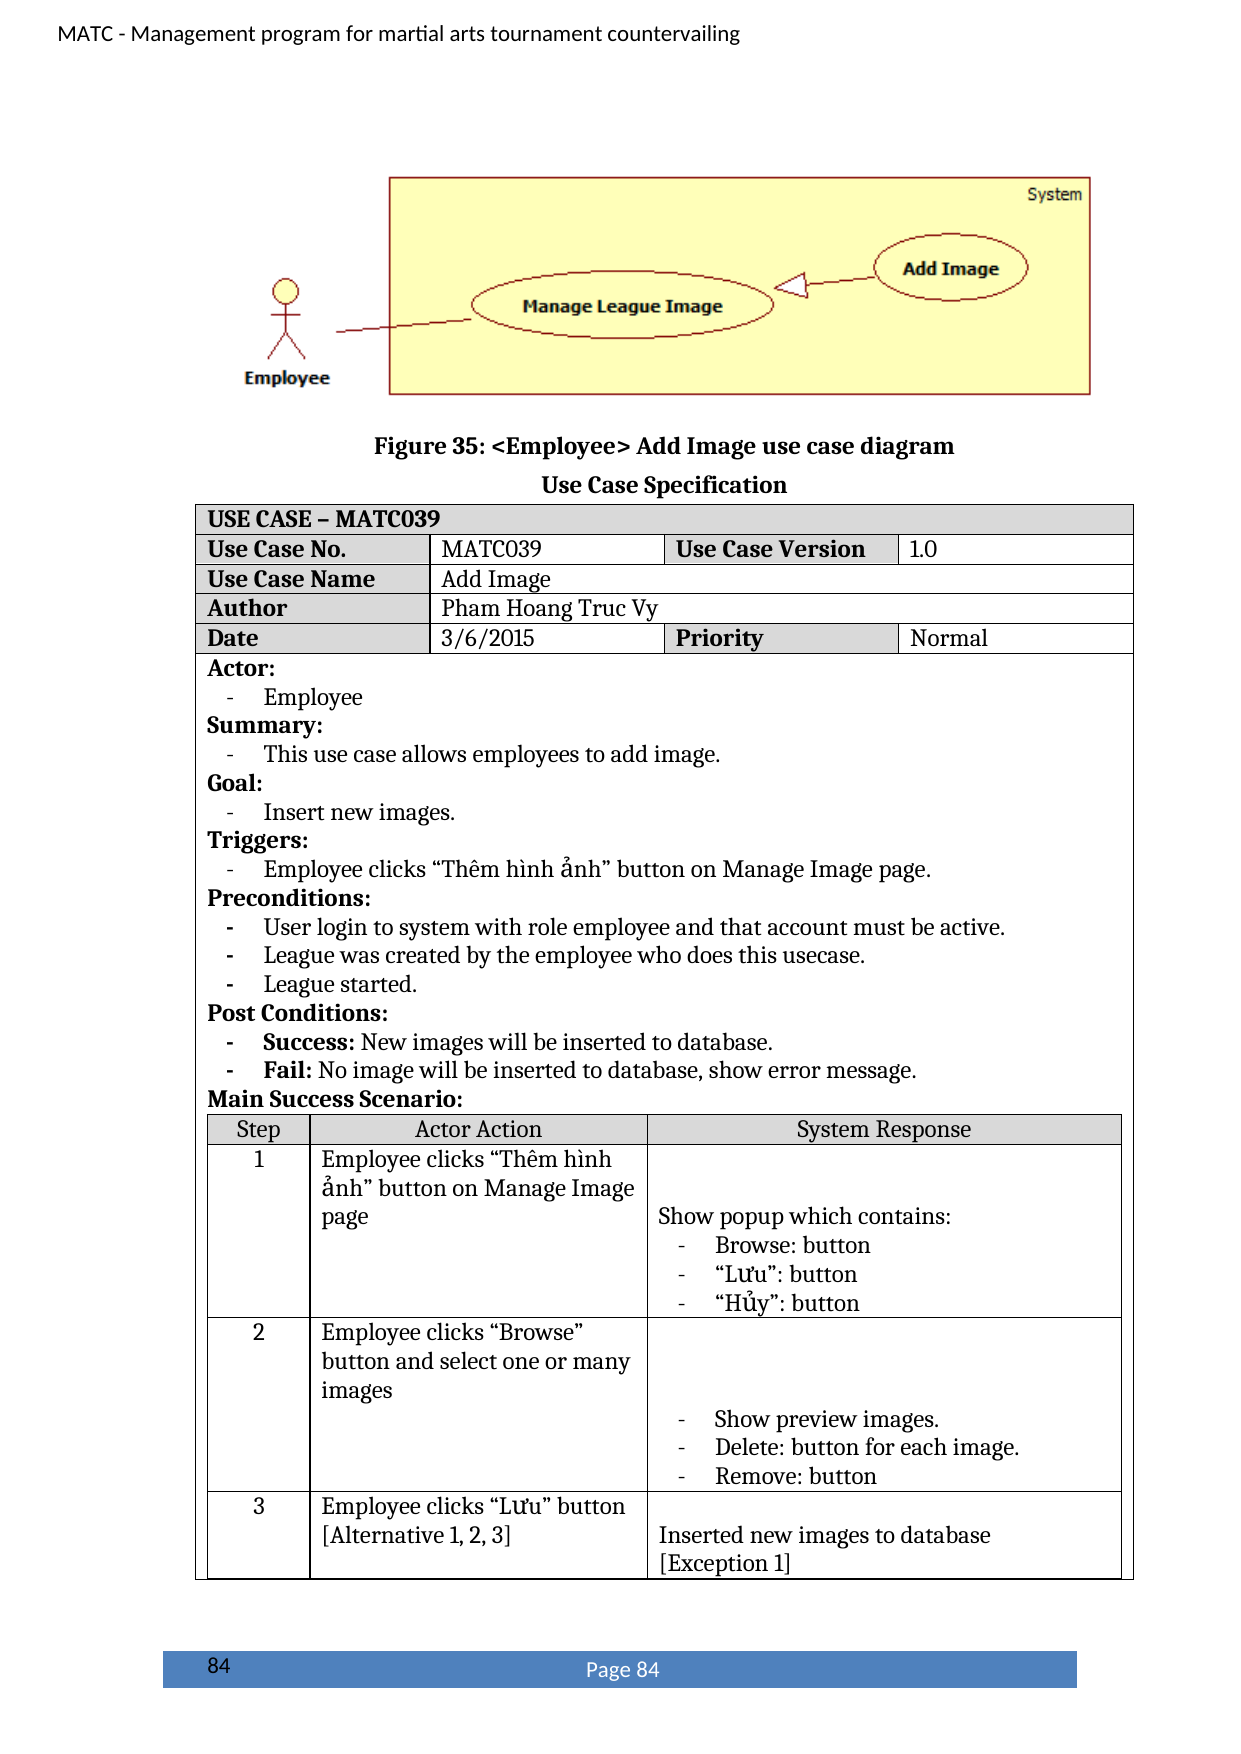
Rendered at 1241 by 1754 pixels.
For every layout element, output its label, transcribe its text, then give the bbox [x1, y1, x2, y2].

subtitle Use Case Specification [207, 471, 1122, 500]
table_cell 1.0 [899, 535, 1133, 563]
table_cell Priority [665, 624, 898, 653]
table_cell MATC039 [431, 535, 664, 563]
table_cell Author [196, 594, 429, 623]
table_cell Use Case Name [196, 565, 429, 593]
table_cell Use Case No. [196, 535, 429, 563]
table_cell 3/6/2015 [431, 624, 664, 653]
text Figure 35: <Employee> Add Image use case diagram [207, 432, 1122, 461]
table_cell Normal [899, 624, 1133, 653]
table_cell Use Case Version [665, 535, 898, 563]
table_cell Pham Hoang Truc Vy [431, 594, 1133, 623]
table_header USE CASE – MATC039 [196, 505, 1133, 534]
picture [207, 147, 1122, 428]
table_cell Add Image [431, 565, 1133, 593]
table_cell Date [196, 624, 429, 653]
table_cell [196, 654, 1133, 1579]
